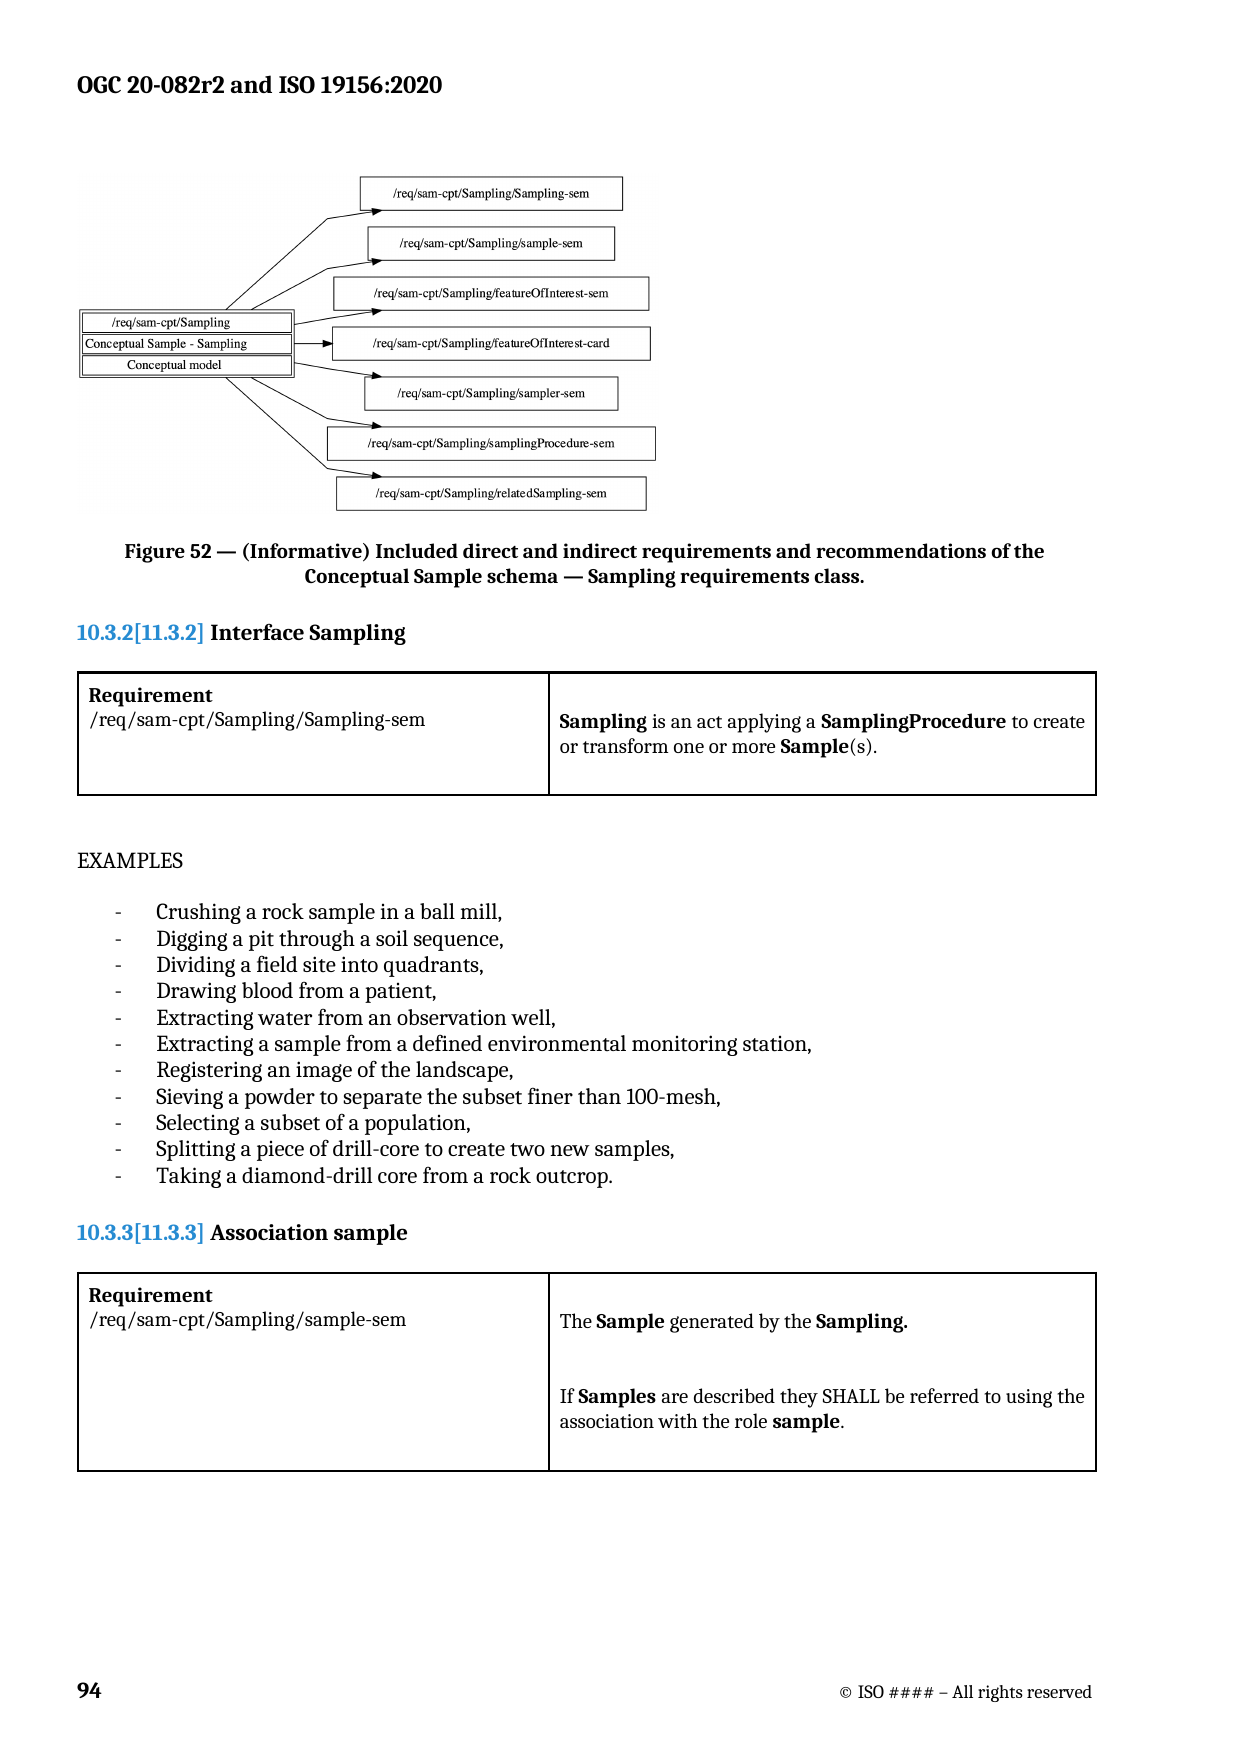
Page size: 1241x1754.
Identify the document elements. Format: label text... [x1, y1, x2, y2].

list Extracting water from an observation well, [114, 1004, 1092, 1031]
table_header Requirement /req/sam-cpt/Sampling/Sampling-sem [79, 674, 548, 794]
list Dividing a field site into quadrants, [114, 952, 1092, 978]
list Drawing blood from a patient, [114, 978, 1092, 1004]
subtitle Association sample [77, 1220, 1092, 1247]
text EXAMPLES [77, 848, 1092, 874]
list Splitting a piece of drill-core to create two new samples, [114, 1136, 1092, 1163]
table_header Sampling is an act applying a SamplingProcedure to create or transform one or more Sample(s). [550, 674, 1095, 794]
list Sieving a powder to separate the subset finer than 100-mesh, [114, 1083, 1092, 1110]
text Figure 52 — (Informative) Included direct and indirect requirements and recommendations of the Conceptual Sample schema — Sampling requirements class. [77, 539, 1092, 589]
list Registering an image of the landscape, [114, 1057, 1092, 1083]
picture [76, 173, 659, 514]
subtitle Interface Sampling [77, 620, 1092, 646]
list Crushing a rock sample in a ball mill, [114, 899, 1092, 925]
table_header The Sample generated by the Sampling. If Samples are described they SHALL be referred to using the association with the role sample. [550, 1274, 1095, 1469]
table_header Requirement /req/sam-cpt/Sampling/sample-sem [79, 1274, 548, 1469]
list Digging a pit through a soil sequence, [114, 925, 1092, 952]
list Taking a diamond-drill core from a rock outcrop. [114, 1163, 1092, 1189]
list Selecting a subset of a population, [114, 1110, 1092, 1136]
list Extracting a sample from a defined environmental monitoring station, [114, 1031, 1092, 1057]
